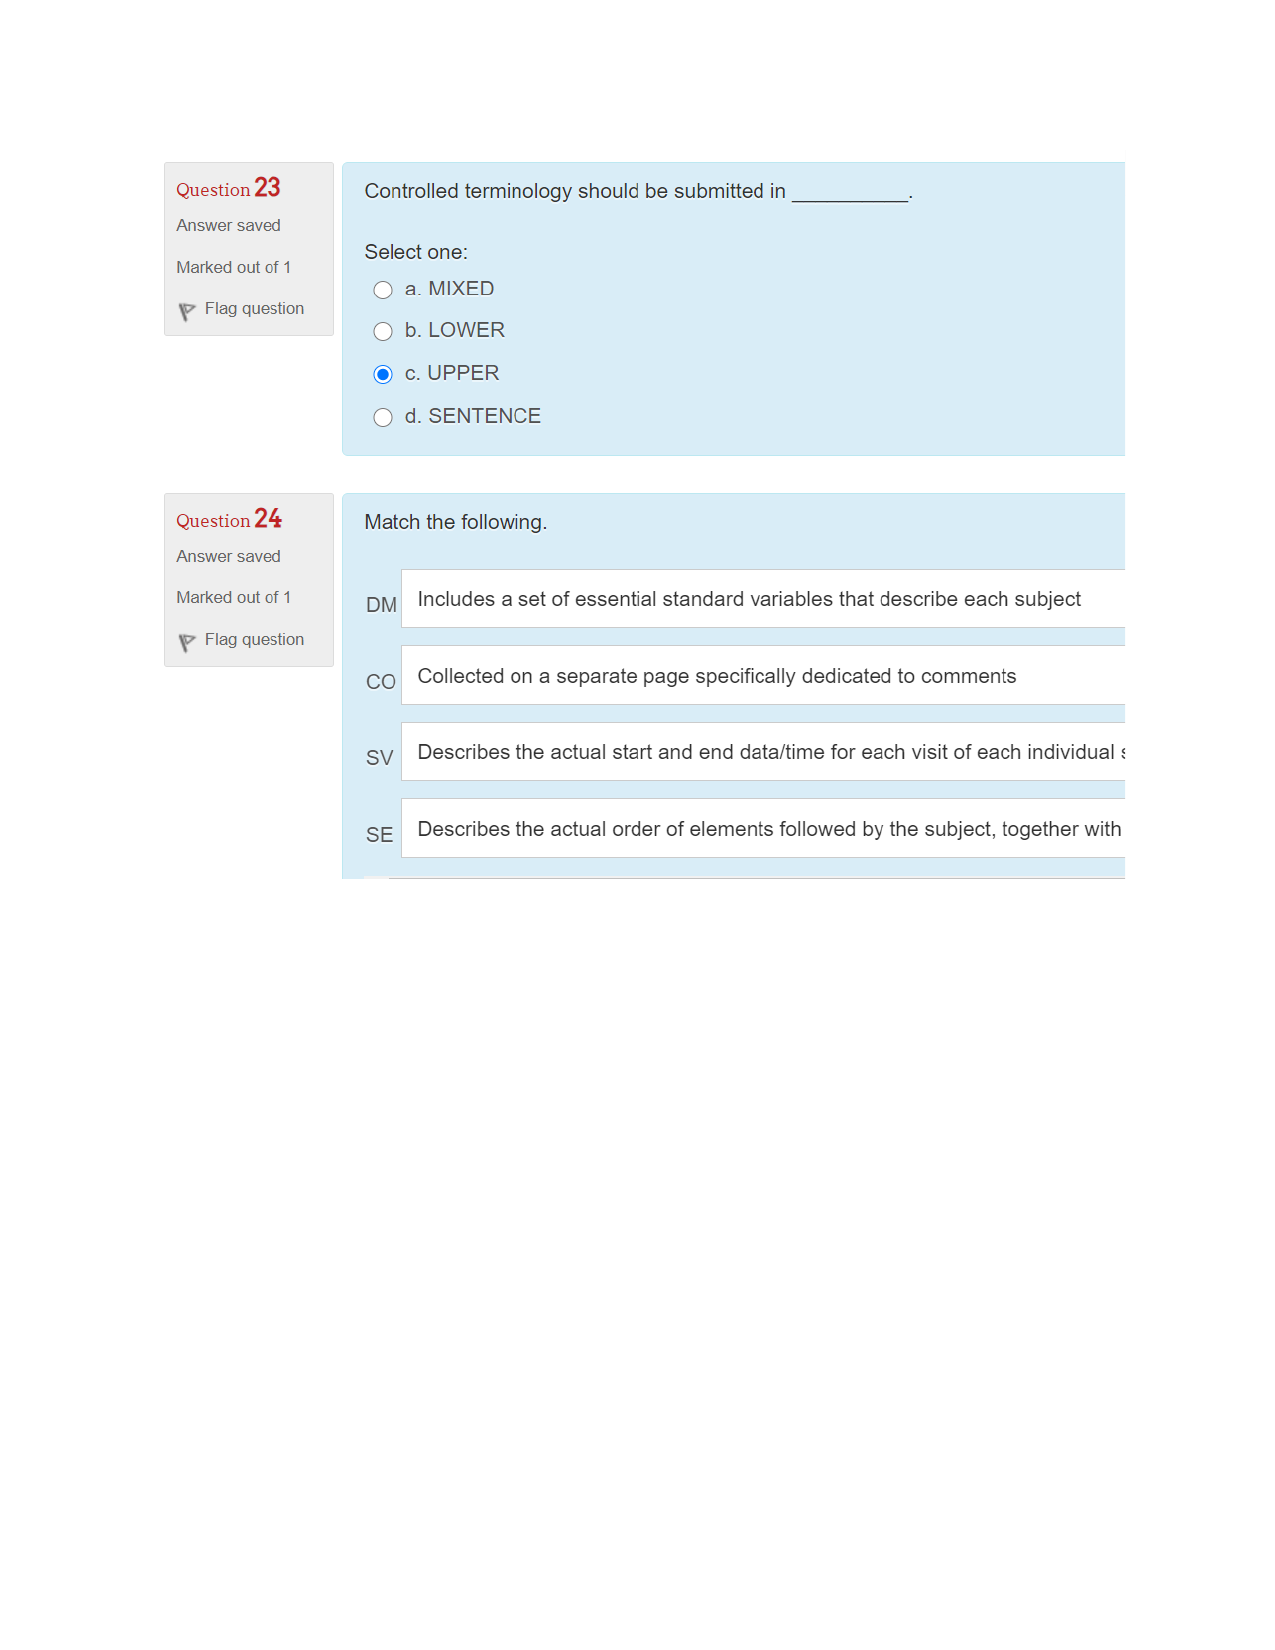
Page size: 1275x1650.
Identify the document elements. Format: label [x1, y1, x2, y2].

picture [150, 150, 1125, 879]
